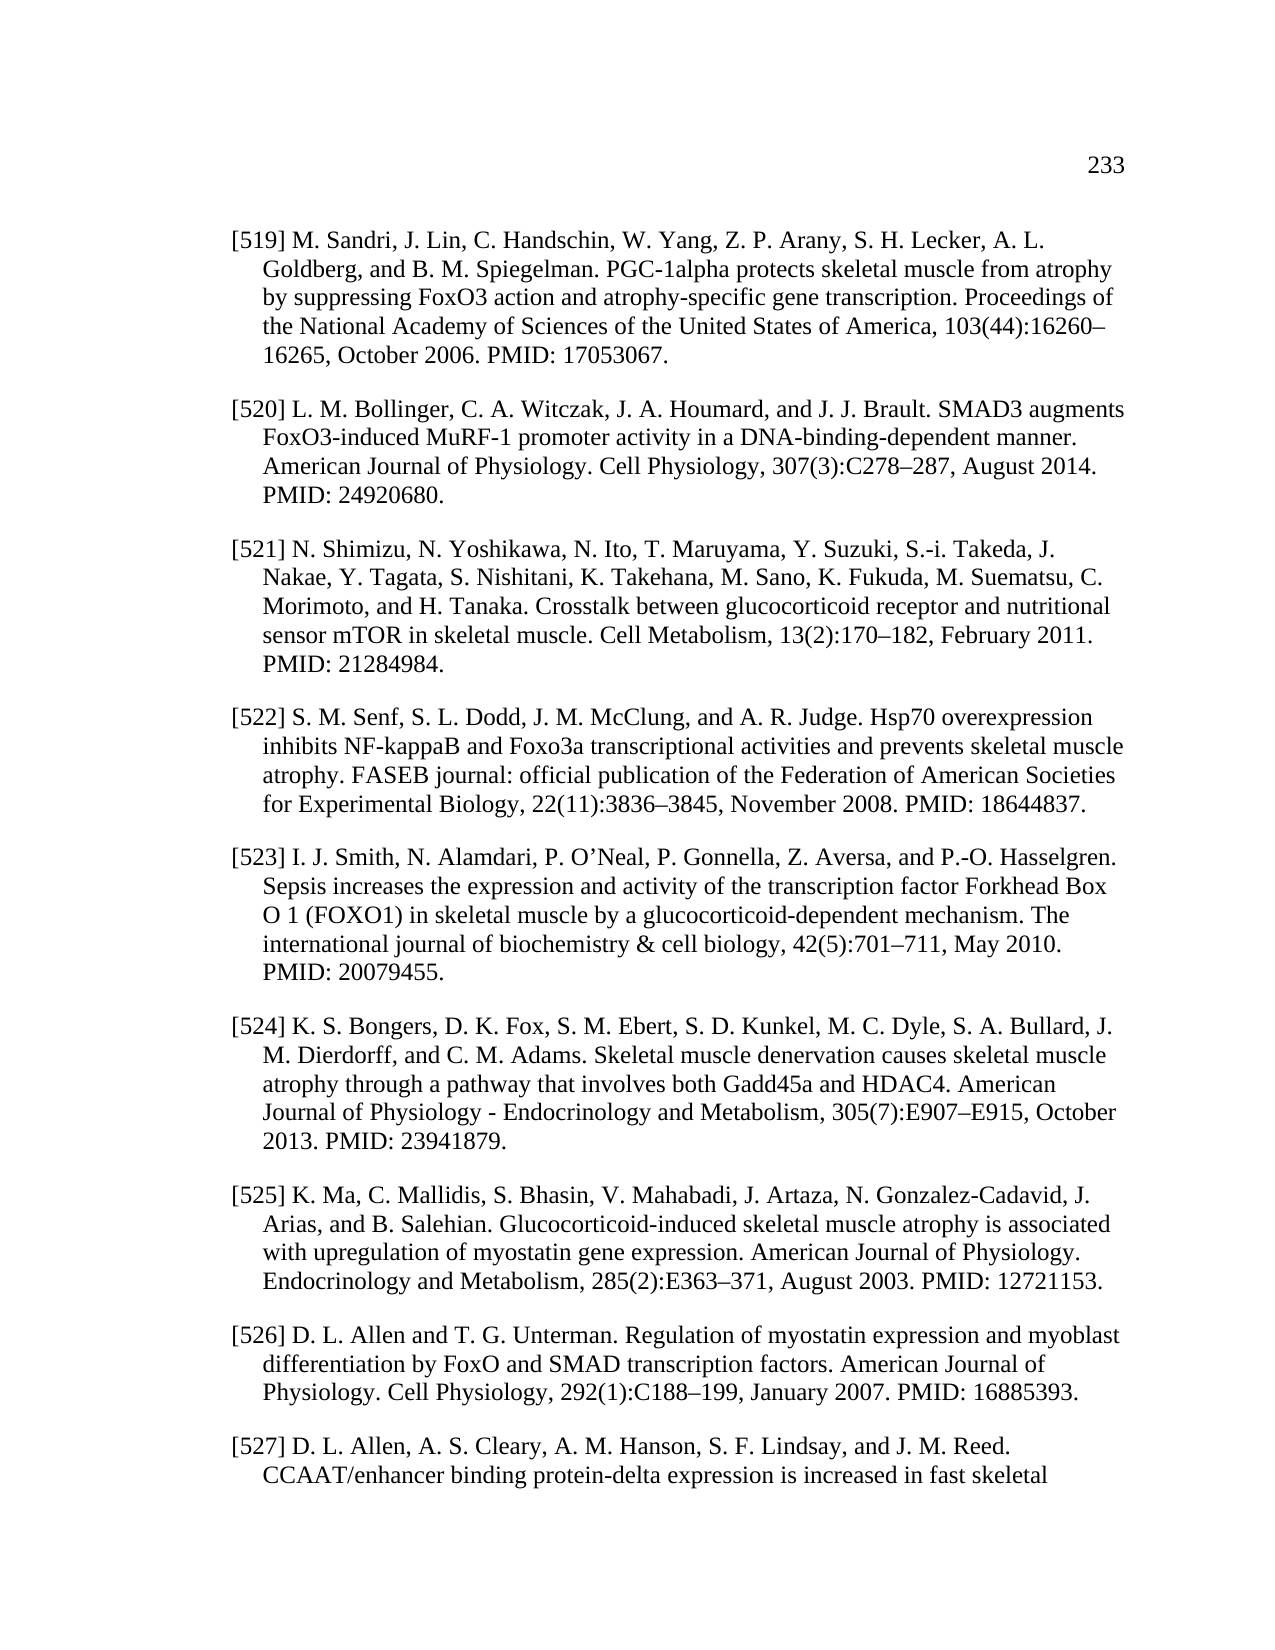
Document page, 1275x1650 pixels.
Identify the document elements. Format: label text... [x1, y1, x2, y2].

text [525] K. Ma, C. Mallidis, S. Bhasin, V. Mahabadi, J. Artaza, N. Gonzalez-Cadavid, J. Arias, and B. Salehian. Glucocorticoid-induced skeletal muscle atrophy is associated with upregulation of myostatin gene expression. American Journal of Physiology. Endocrinology and Metabolism, 285(2):E363–371, August 2003. PMID: 12721153. [225, 1180, 1125, 1295]
text [520] L. M. Bollinger, C. A. Witczak, J. A. Houmard, and J. J. Brault. SMAD3 augments FoxO3-induced MuRF-1 promoter activity in a DNA-binding-dependent manner. American Journal of Physiology. Cell Physiology, 307(3):C278–287, August 2014. PMID: 24920680. [225, 394, 1125, 509]
text [521] N. Shimizu, N. Yoshikawa, N. Ito, T. Maruyama, Y. Suzuki, S.-i. Takeda, J. Nakae, Y. Tagata, S. Nishitani, K. Takehana, M. Sano, K. Fukuda, M. Suematsu, C. Morimoto, and H. Tanaka. Crosstalk between glucocorticoid receptor and nutritional sensor mTOR in skeletal muscle. Cell Metabolism, 13(2):170–182, February 2011. PMID: 21284984. [225, 534, 1125, 677]
text [526] D. L. Allen and T. G. Unterman. Regulation of myostatin expression and myoblast differentiation by FoxO and SMAD transcription factors. American Journal of Physiology. Cell Physiology, 292(1):C188–199, January 2007. PMID: 16885393. [225, 1320, 1125, 1406]
text [524] K. S. Bongers, D. K. Fox, S. M. Ebert, S. D. Kunkel, M. C. Dyle, S. A. Bullard, J. M. Dierdorff, and C. M. Adams. Skeletal muscle denervation causes skeletal muscle atrophy through a pathway that involves both Gadd45a and HDAC4. American Journal of Physiology - Endocrinology and Metabolism, 305(7):E907–E915, October 2013. PMID: 23941879. [225, 1011, 1125, 1155]
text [225, 1431, 1125, 1489]
text [519] M. Sandri, J. Lin, C. Handschin, W. Yang, Z. P. Arany, S. H. Lecker, A. L. Goldberg, and B. M. Spiegelman. PGC-1alpha protects skeletal muscle from atrophy by suppressing FoxO3 action and atrophy-specific gene transcription. Proceedings of the National Academy of Sciences of the United States of America, 103(44):16260–16265, October 2006. PMID: 17053067. [225, 225, 1125, 369]
text [523] I. J. Smith, N. Alamdari, P. O’Neal, P. Gonnella, Z. Aversa, and P.-O. Hasselgren. Sepsis increases the expression and activity of the transcription factor Forkhead Box O 1 (FOXO1) in skeletal muscle by a glucocorticoid-dependent mechanism. The international journal of biochemistry & cell biology, 42(5):701–711, May 2010. PMID: 20079455. [225, 842, 1125, 986]
text [522] S. M. Senf, S. L. Dodd, J. M. McClung, and A. R. Judge. Hsp70 overexpression inhibits NF-kappaB and Foxo3a transcriptional activities and prevents skeletal muscle atrophy. FASEB journal: official publication of the Federation of American Societies for Experimental Biology, 22(11):3836–3845, November 2008. PMID: 18644837. [225, 702, 1125, 817]
